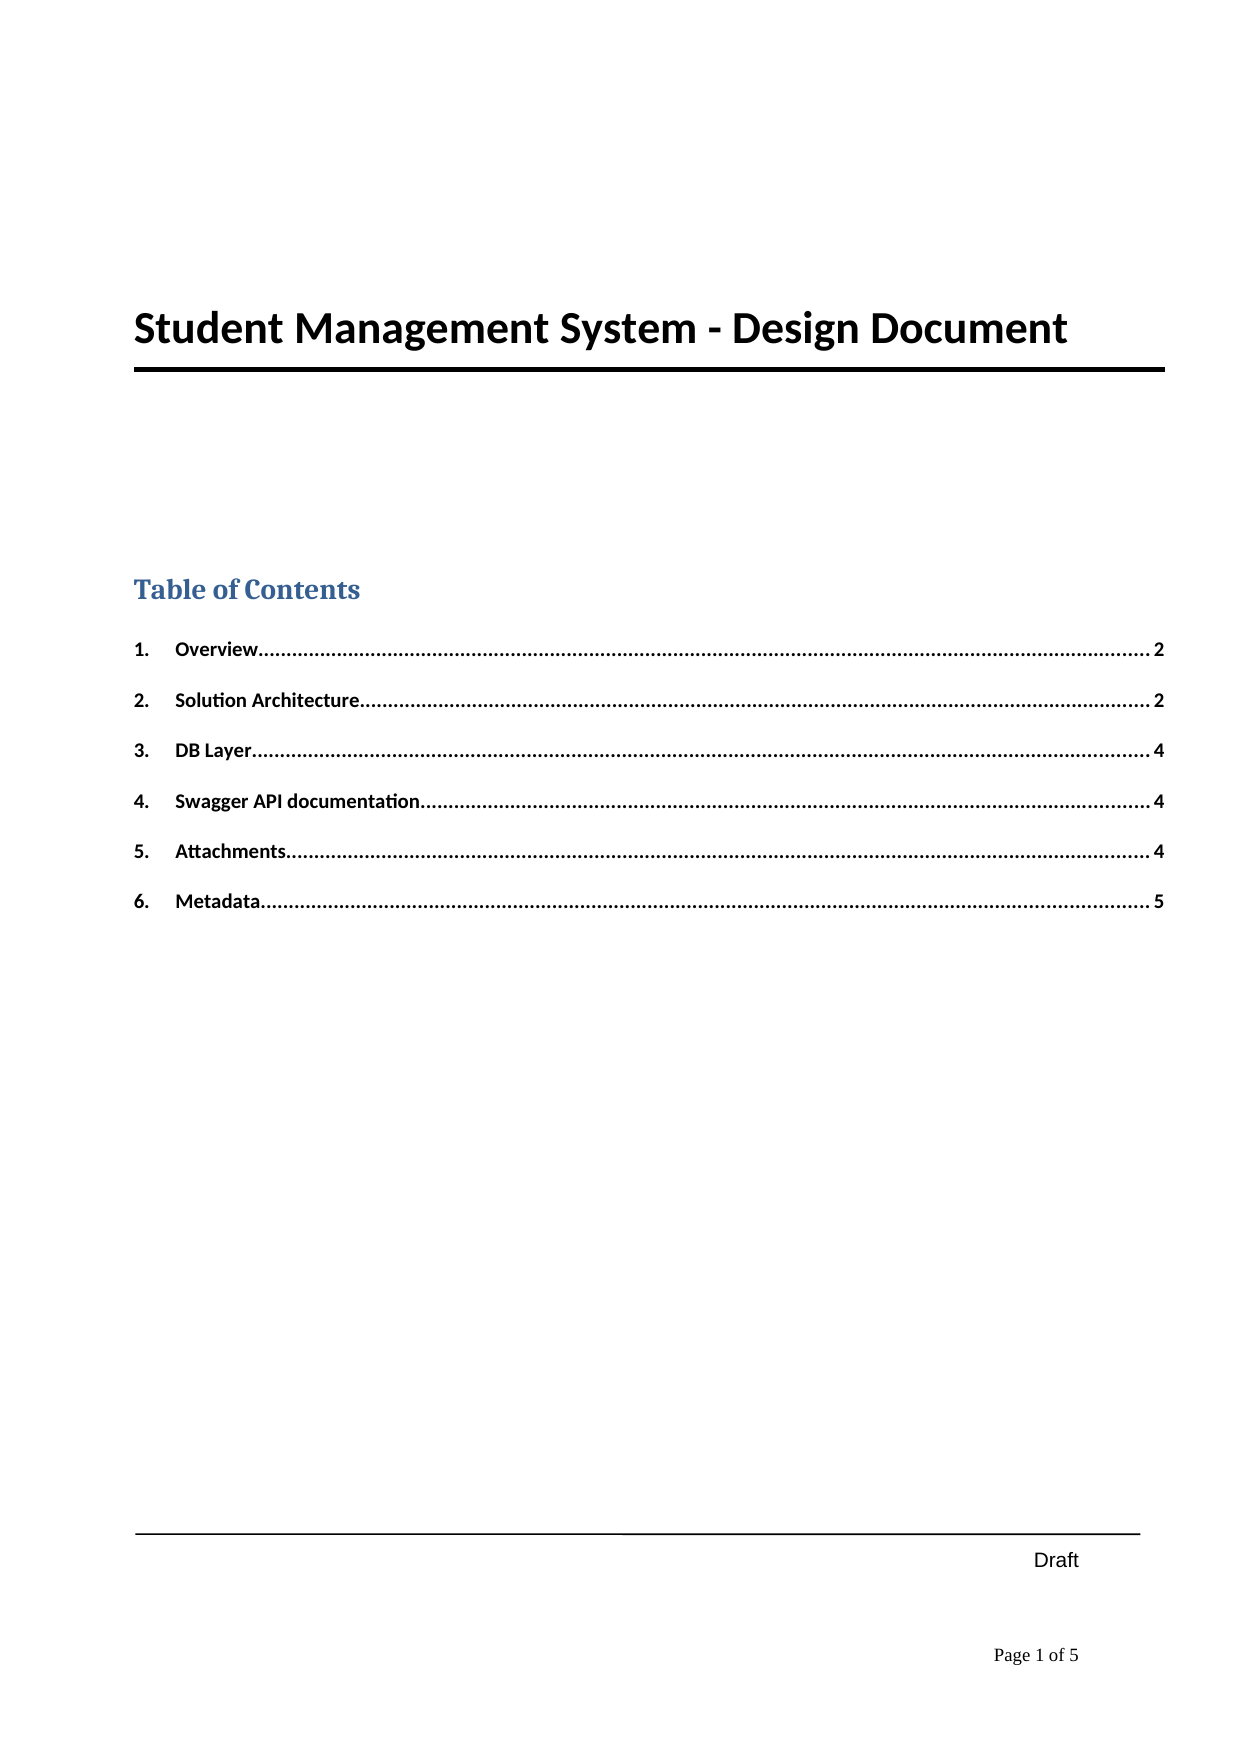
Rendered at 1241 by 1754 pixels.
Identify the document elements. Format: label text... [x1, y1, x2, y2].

text Student Management System - Design Document [133, 299, 1165, 372]
